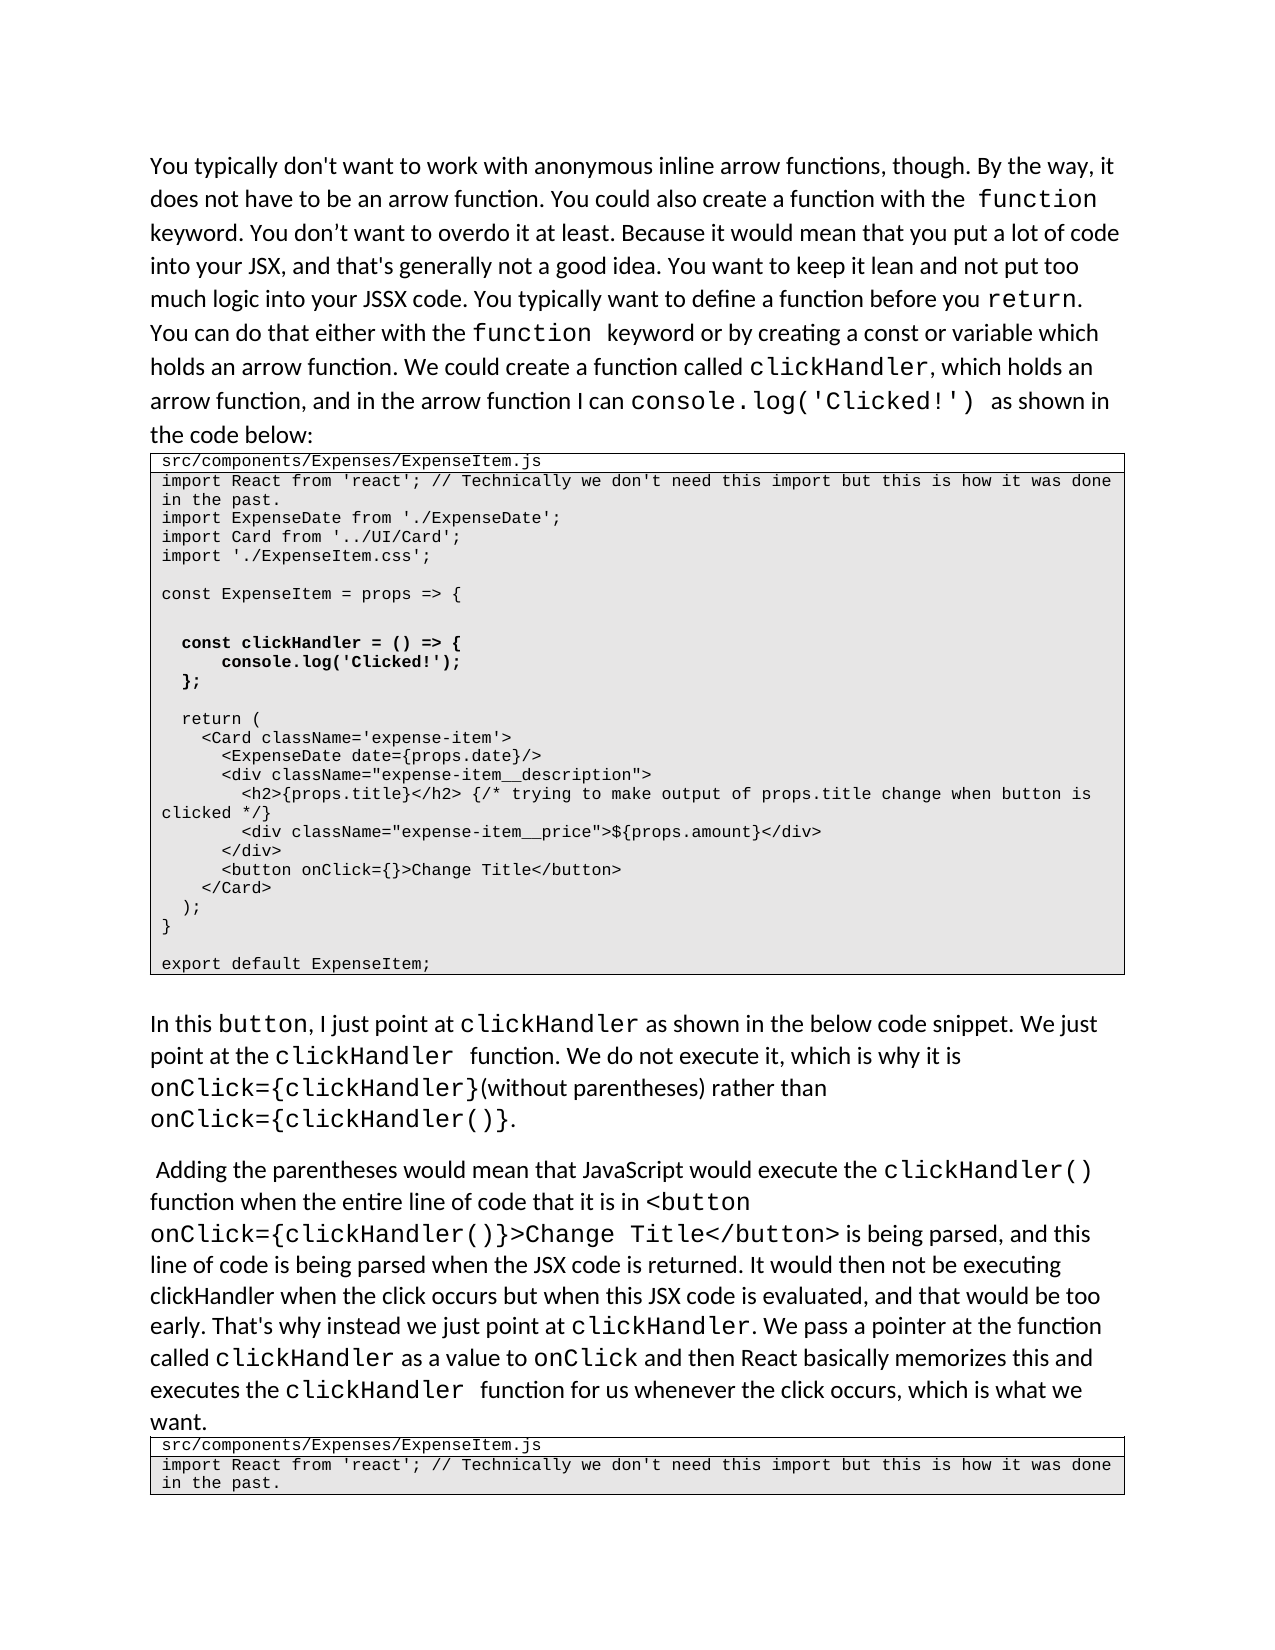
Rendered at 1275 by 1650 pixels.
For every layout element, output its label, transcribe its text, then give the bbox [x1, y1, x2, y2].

text In this button, I just point at clickHandler as shown in the below code snippet. We just point at the clickHandler function. We do not execute it, which is why it is onClick={clickHandler}(without parentheses) rather than onClick={clickHandler()}. [150, 1008, 1125, 1135]
table_header src/components/Expenses/ExpenseItem.js [151, 1438, 1124, 1456]
table_cell import React from 'react'; // Technically we don't need this import but this is how it was done in the past. import ExpenseDate from './ExpenseDate'; import Card from '../UI/Card'; import './ExpenseItem.css'; const ExpenseItem = props => { const clickHandler = () => { console.log('Clicked!'); }; return ( <Card className='expense-item'> <ExpenseDate date={props.date}/> <div className="expense-item__description"> <h2>{props.title}</h2> {/* trying to make output of props.title change when button is clicked */} <div className="expense-item__price">${props.amount}</div> </div> <button onClick={}>Change Title</button> </Card> ); } export default ExpenseItem; [151, 473, 1124, 974]
text You typically don't want to work with anonymous inline arrow functions, though. By the way, it does not have to be an arrow function. You could also create a function with the function keyword. You don’t want to overdo it at least. Because it would mean that you put a lot of code into your JSX, and that's generally not a good idea. You want to keep it lean and not put too much logic into your JSSX code. You typically want to define a function before you return. You can do that either with the function keyword or by creating a const or variable which holds an arrow function. We could create a function called clickHandler, which holds an arrow function, and in the arrow function I can console.log('Clicked!') as shown in the code below: [150, 150, 1125, 450]
text Adding the parentheses would mean that JavaScript would execute the clickHandler() function when the entire line of code that it is in <button onClick={clickHandler()}>Change Title</button> is being parsed, and this line of code is being parsed when the JSX code is returned. It would then not be executing clickHandler when the click occurs but when this JSX code is evaluated, and that would be too early. That's why instead we just point at clickHandler. We pass a pointer at the function called clickHandler as a value to onClick and then React basically memorizes this and executes the clickHandler function for us whenever the click occurs, which is what we want. [150, 1154, 1125, 1436]
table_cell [151, 1457, 1124, 1494]
table_header src/components/Expenses/ExpenseItem.js [151, 454, 1124, 472]
